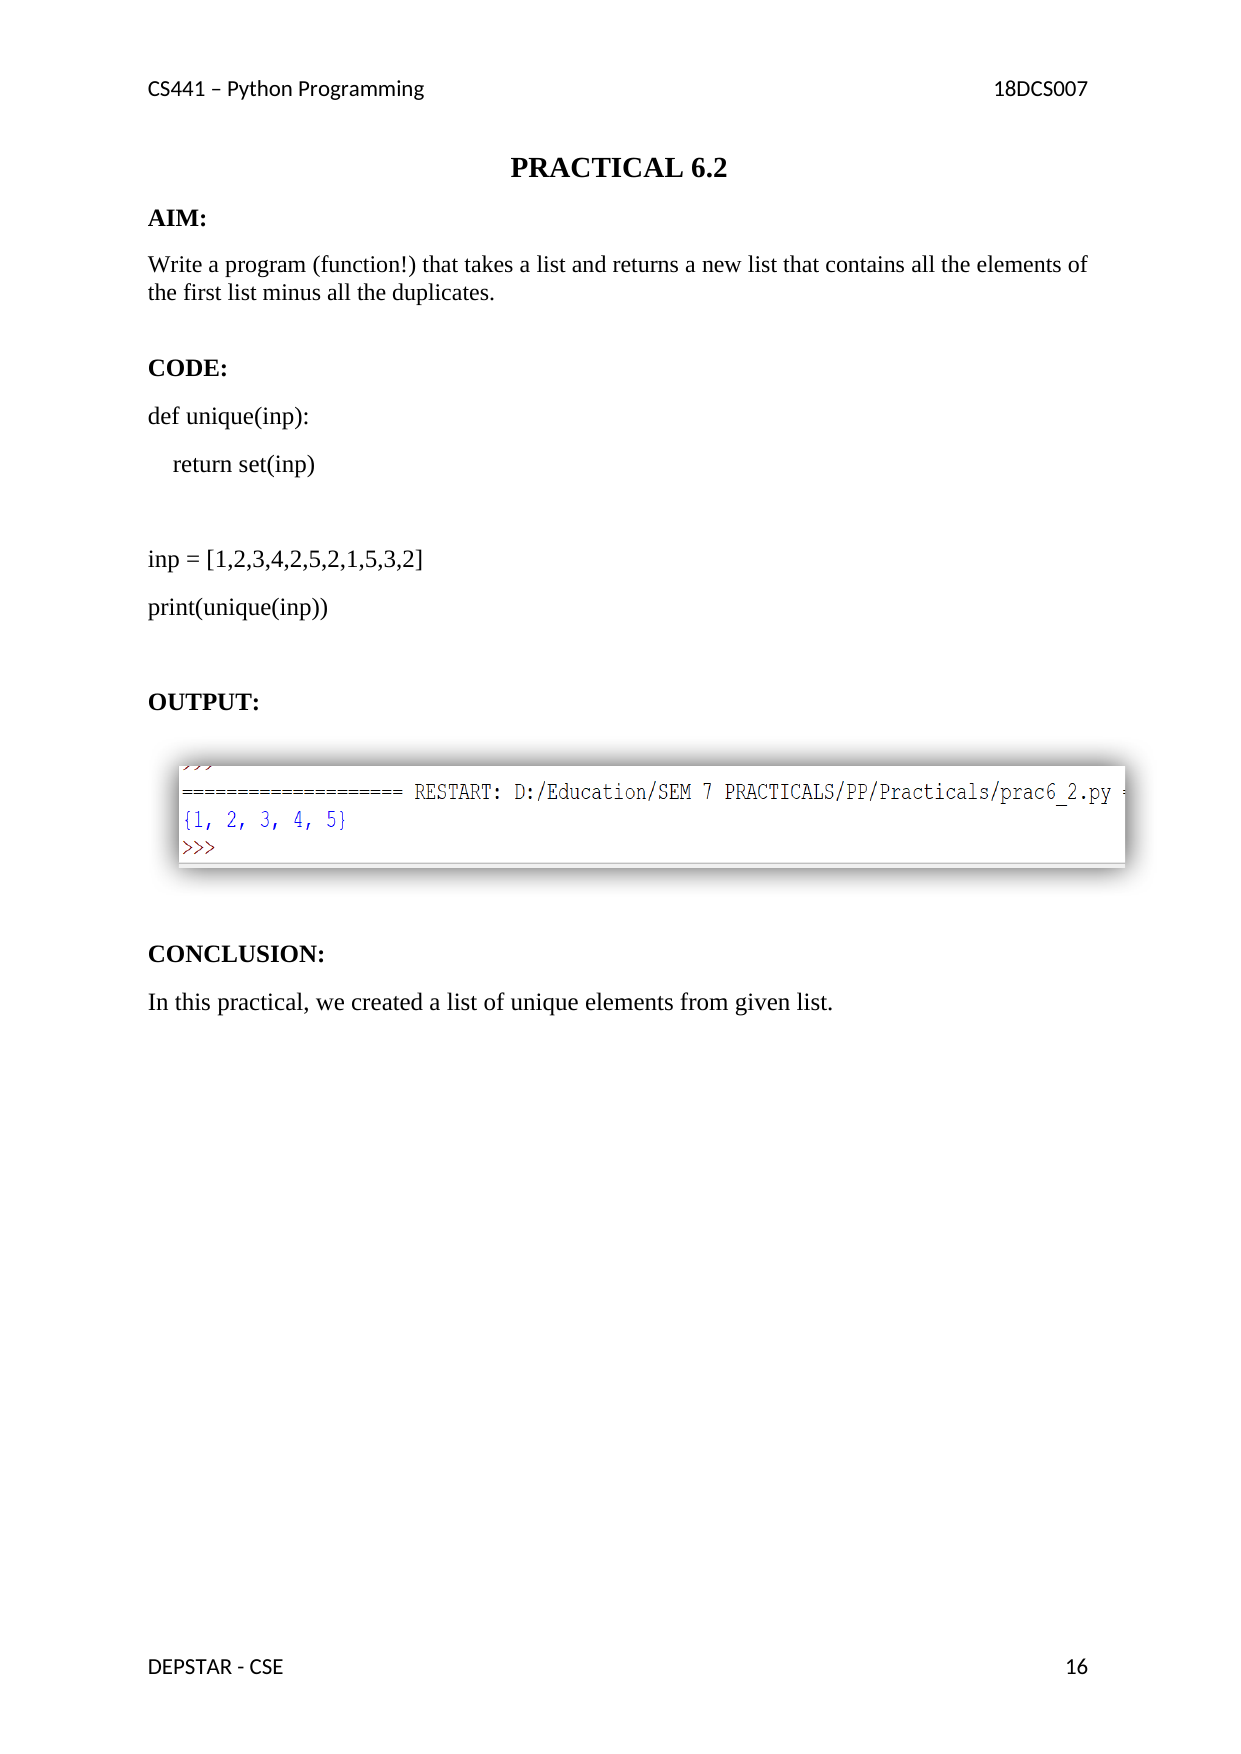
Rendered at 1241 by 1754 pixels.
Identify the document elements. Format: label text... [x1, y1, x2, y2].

text CODE: [148, 353, 1090, 382]
picture [178, 766, 1126, 868]
text inp = [1,2,3,4,2,5,2,1,5,3,2] [148, 544, 1090, 573]
text AIM: [148, 203, 1090, 232]
text return set(inp) [148, 449, 1090, 478]
text def unique(inp): [148, 401, 1090, 430]
text Write a program (function!) that takes a list and returns a new list that contains all the elements of the first list minus all the duplicates. [148, 251, 1090, 306]
text PRACTICAL 6.2 [148, 150, 1090, 183]
text print(unique(inp)) [148, 592, 1090, 621]
text OUTPUT: [148, 687, 1090, 716]
text CONCLUSION: [148, 939, 1090, 968]
text In this practical, we created a list of unique elements from given list. [148, 987, 1090, 1016]
